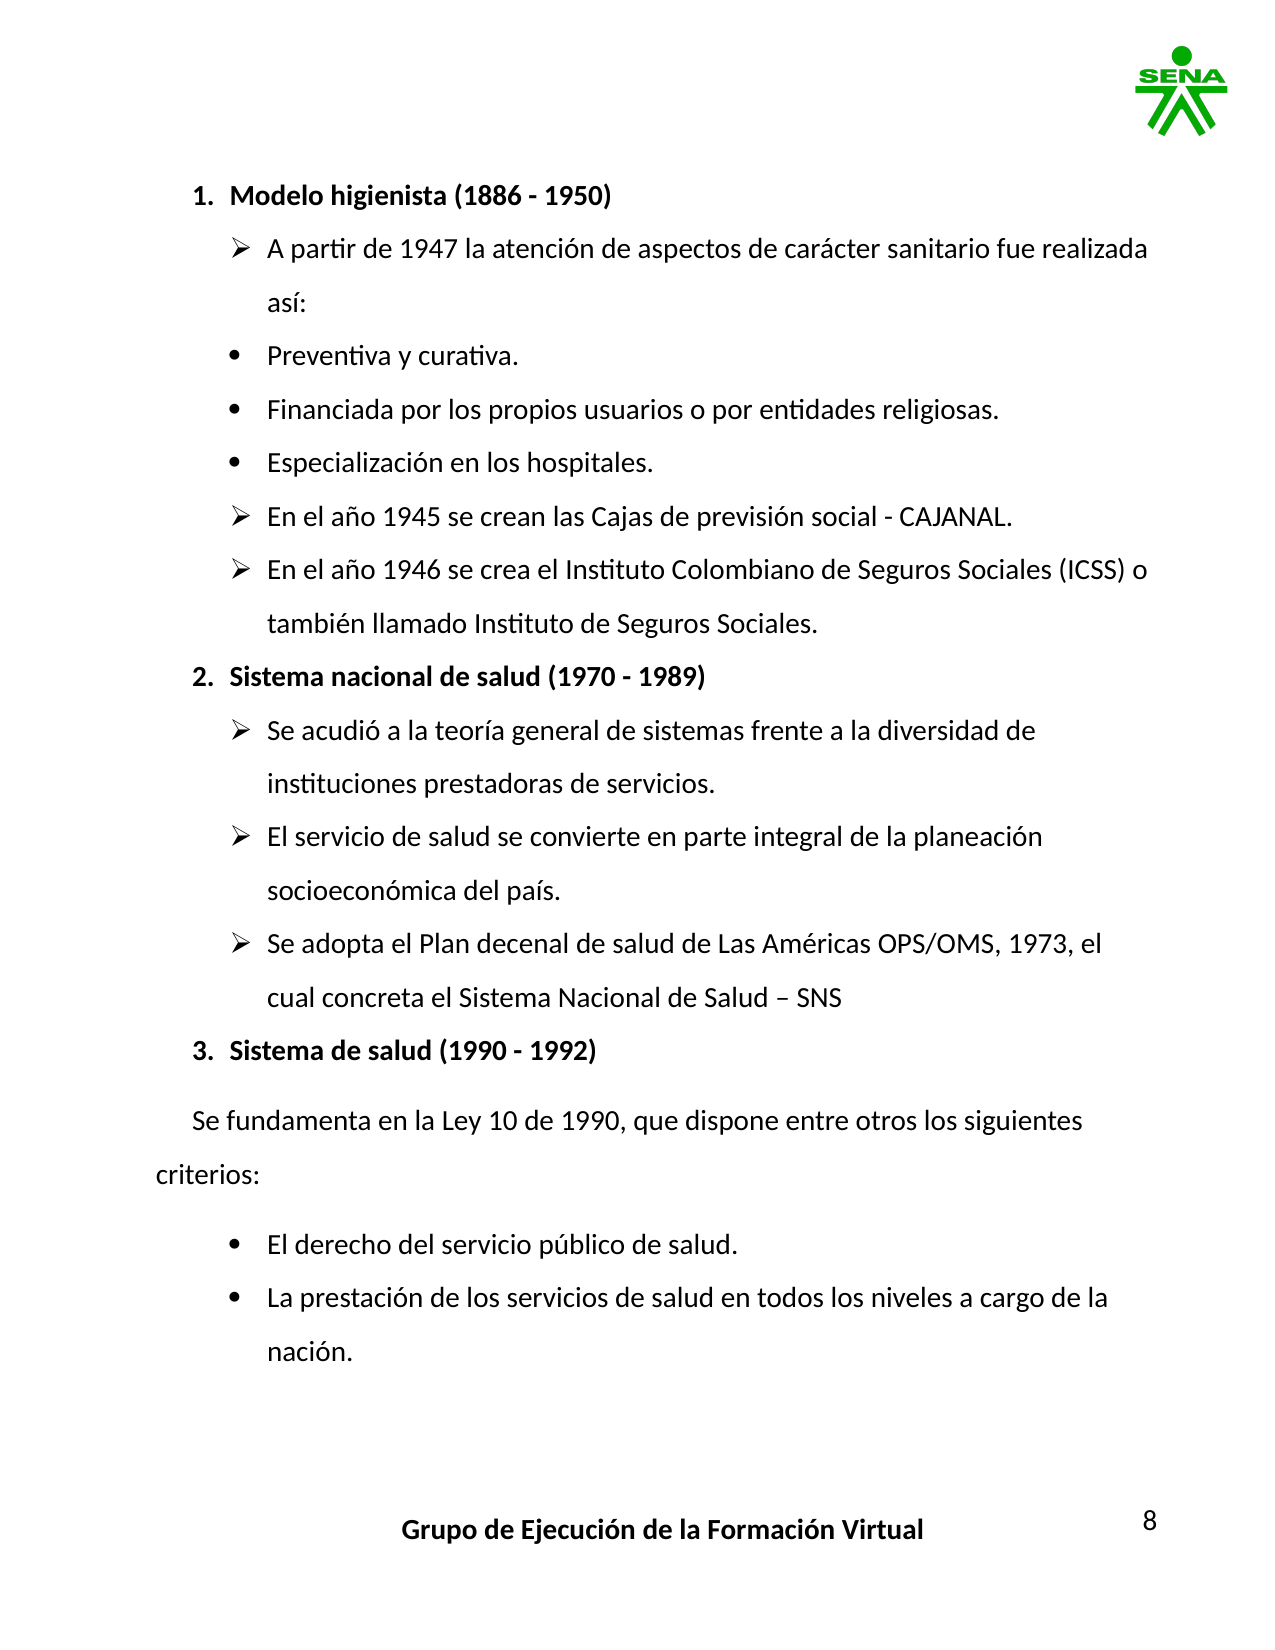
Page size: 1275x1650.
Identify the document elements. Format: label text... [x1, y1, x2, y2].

list A partir de 1947 la atención de aspectos de carácter sanitario fue realizada así: [229, 231, 1157, 320]
picture [1135, 46, 1228, 136]
list En el año 1946 se crea el Instituto Colombiano de Seguros Sociales (ICSS) o también llamado Instituto de Seguros Sociales. [229, 551, 1157, 640]
list Sistema nacional de salud (1970 - 1989) [192, 658, 1157, 694]
list El servicio de salud se convierte en parte integral de la planeación socioeconómica del país. [229, 818, 1157, 907]
list En el año 1945 se crean las Cajas de previsión social - CAJANAL. [229, 498, 1157, 533]
list Se acudió a la teoría general de sistemas frente a la diversidad de instituciones prestadoras de servicios. [229, 712, 1157, 801]
list Especialización en los hospitales. [229, 444, 1157, 480]
list Preventiva y curativa. [229, 337, 1157, 373]
list Financiada por los propios usuarios o por entidades religiosas. [229, 391, 1157, 427]
list Sistema de salud (1990 - 1992) [192, 1032, 1157, 1068]
list Se adopta el Plan decenal de salud de Las Américas OPS/OMS, 1973, el cual concreta el Sistema Nacional de Salud – SNS [229, 925, 1157, 1014]
text Se fundamenta en la Ley 10 de 1990, que dispone entre otros los siguientes criterios: [156, 1102, 1157, 1191]
list La prestación de los servicios de salud en todos los niveles a cargo de la nación. [229, 1279, 1157, 1368]
list Modelo higienista (1886 - 1950) [192, 177, 1157, 213]
list El derecho del servicio público de salud. [229, 1226, 1157, 1261]
